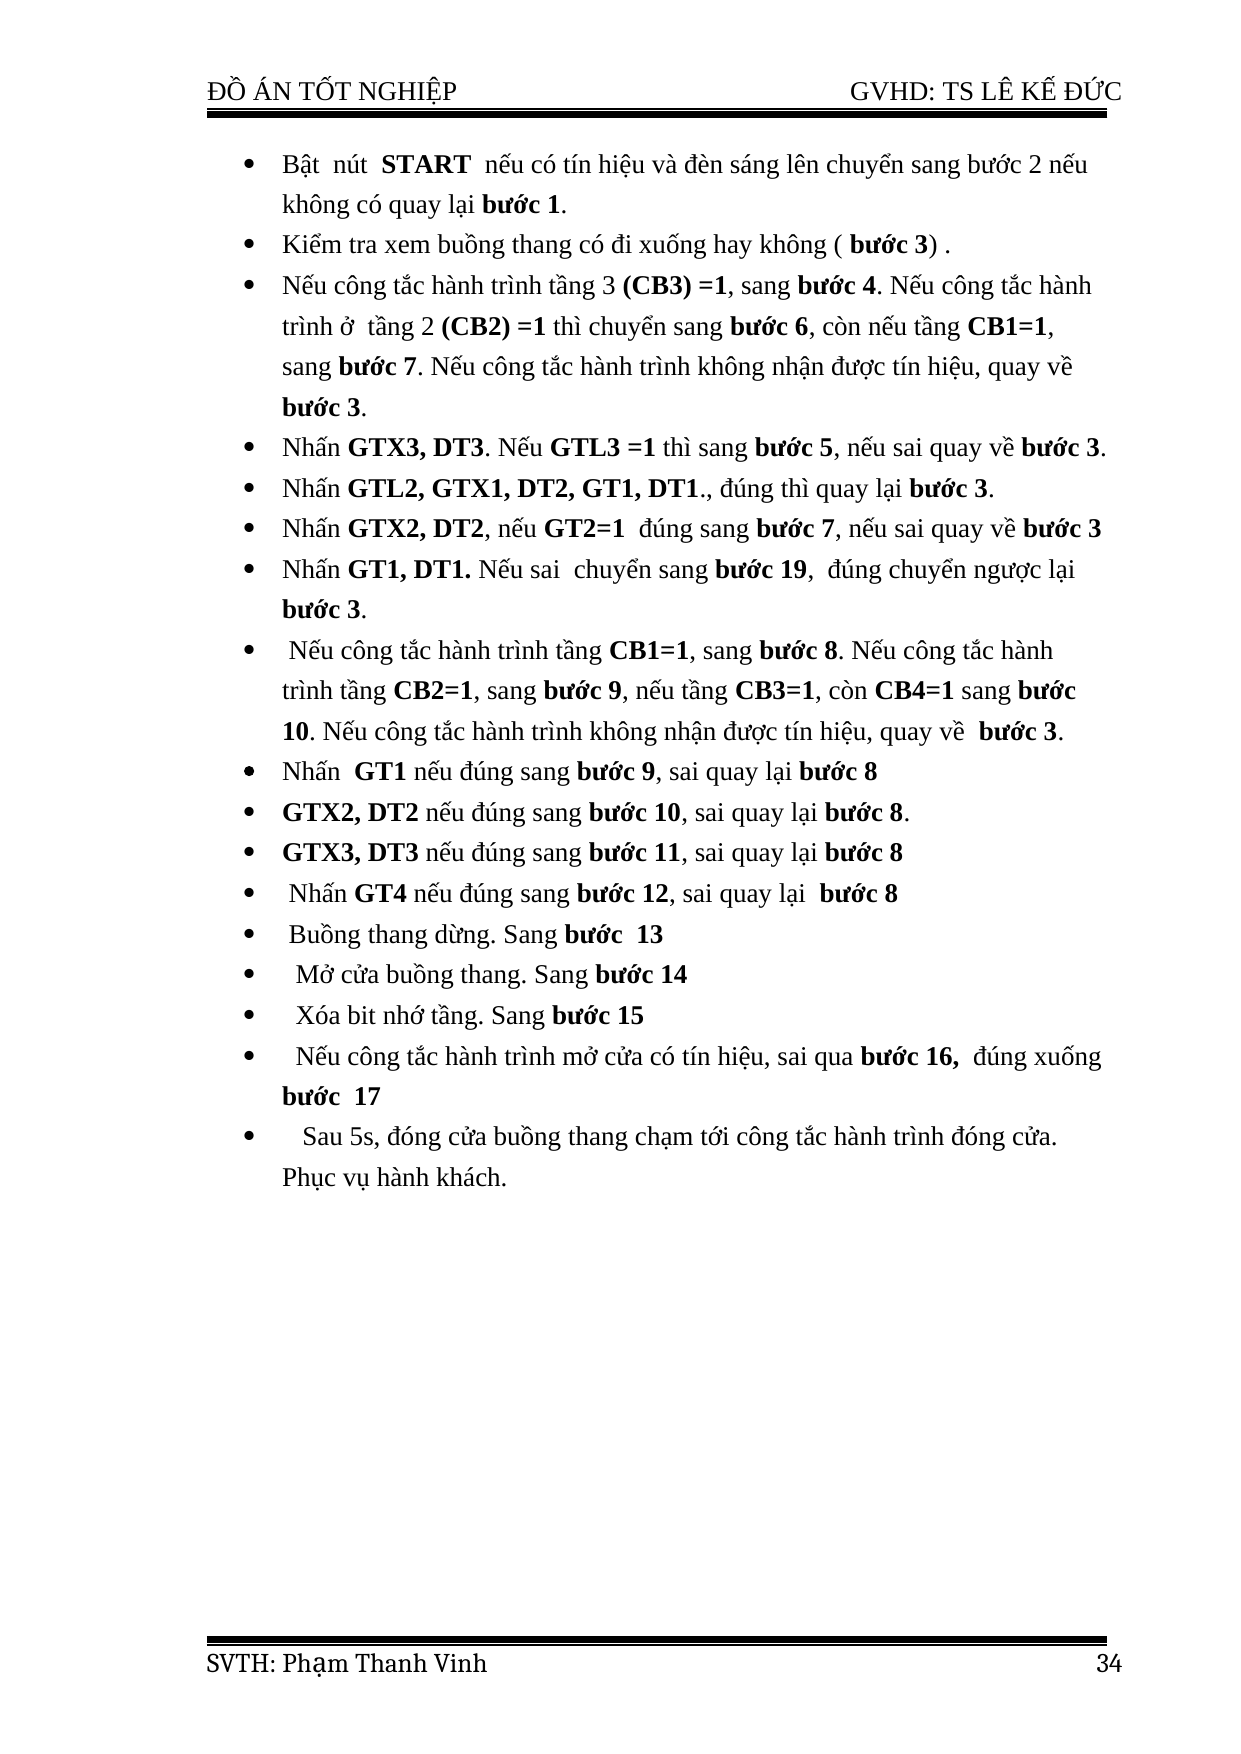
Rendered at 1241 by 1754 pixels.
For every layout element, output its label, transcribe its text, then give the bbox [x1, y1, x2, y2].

list Kiểm tra xem buồng thang có đi xuống hay không ( bước 3) . [244, 229, 1107, 260]
list Nhấn GT4 nếu đúng sang bước 12, sai quay lại bước 8 [244, 877, 1107, 908]
list Sau 5s, đóng cửa buồng thang chạm tới công tắc hành trình đóng cửa. Phục vụ hành khách. [244, 1121, 1107, 1192]
list GTX2, DT2 nếu đúng sang bước 10, sai quay lại bước 8. [244, 796, 1107, 827]
list Buồng thang dừng. Sang bước 13 [244, 918, 1107, 949]
list GTX3, DT3 nếu đúng sang bước 11, sai quay lại bước 8 [244, 836, 1107, 868]
list Nhấn GT1 nếu đúng sang bước 9, sai quay lại bước 8 [244, 755, 1107, 786]
list Nếu công tắc hành trình tầng 3 (CB3) =1, sang bước 4. Nếu công tắc hành trình ở tầng 2 (CB2) =1 thì chuyển sang bước 6, còn nếu tầng CB1=1, sang bước 7. Nếu công tắc hành trình không nhận được tín hiệu, quay về bước 3. [244, 269, 1107, 422]
list Bật nút START nếu có tín hiệu và đèn sáng lên chuyển sang bước 2 nếu không có quay lại bước 1. [244, 148, 1107, 219]
list Nhấn GT1, DT1. Nếu sai chuyển sang bước 19, đúng chuyển ngược lại bước 3. [244, 553, 1107, 624]
list Mở cửa buồng thang. Sang bước 14 [244, 958, 1107, 989]
list Nếu công tắc hành trình tầng CB1=1, sang bước 8. Nếu công tắc hành trình tầng CB2=1, sang bước 9, nếu tầng CB3=1, còn CB4=1 sang bước 10. Nếu công tắc hành trình không nhận được tín hiệu, quay về bước 3. [244, 634, 1107, 746]
list Nếu công tắc hành trình mở cửa có tín hiệu, sai qua bước 16, đúng xuống bước 17 [244, 1039, 1107, 1111]
list Nhấn GTX2, DT2, nếu GT2=1 đúng sang bước 7, nếu sai quay về bước 3 [244, 512, 1107, 543]
list Nhấn GTX3, DT3. Nếu GTL3 =1 thì sang bước 5, nếu sai quay về bước 3. [244, 431, 1107, 462]
list Xóa bit nhớ tầng. Sang bước 15 [244, 999, 1107, 1030]
list Nhấn GTL2, GTX1, DT2, GT1, DT1., đúng thì quay lại bước 3. [244, 472, 1107, 503]
